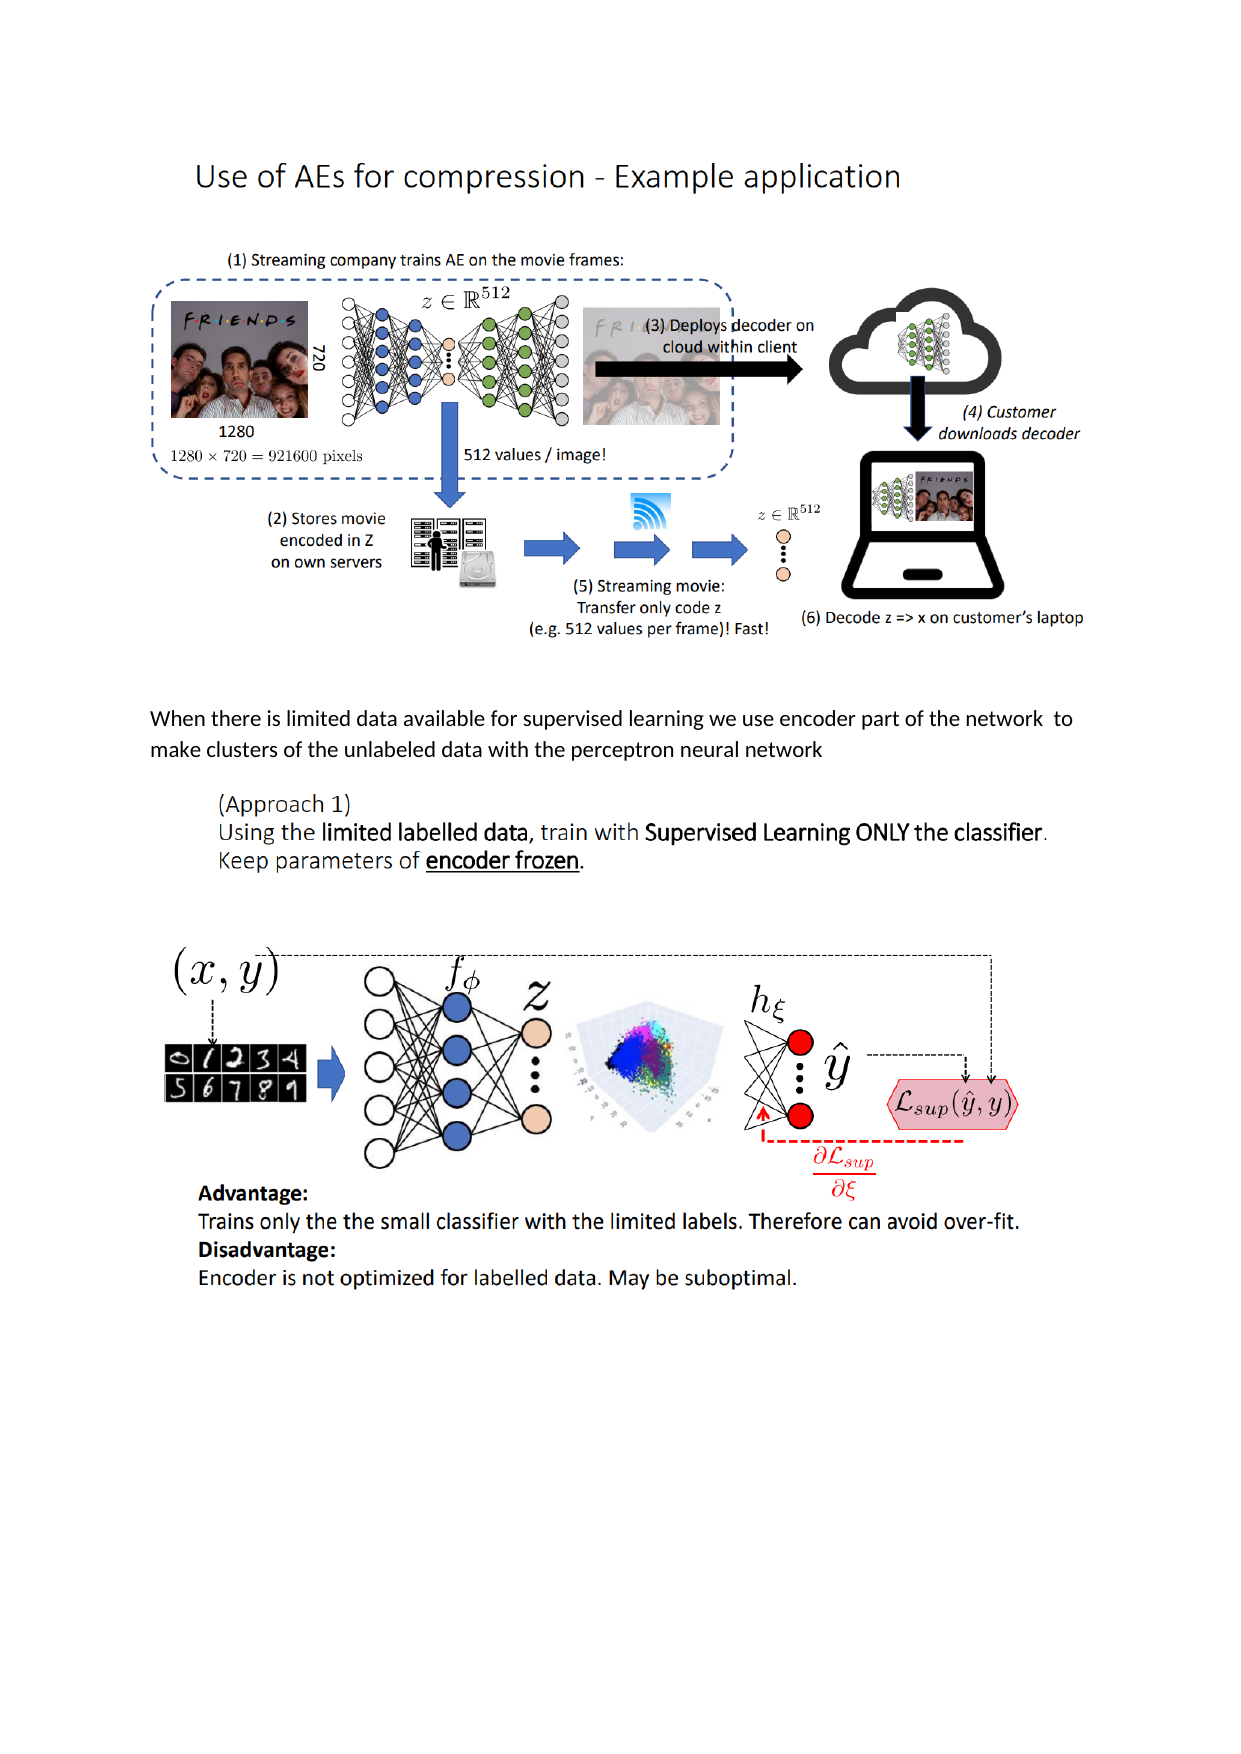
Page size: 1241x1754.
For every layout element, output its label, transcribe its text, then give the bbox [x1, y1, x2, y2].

text When there is limited data available for supervised learning we use encoder part of the network to make clusters of the unlabeled data with the perceptron neural network [150, 704, 1090, 763]
picture [150, 150, 1091, 639]
picture [150, 781, 1091, 1300]
